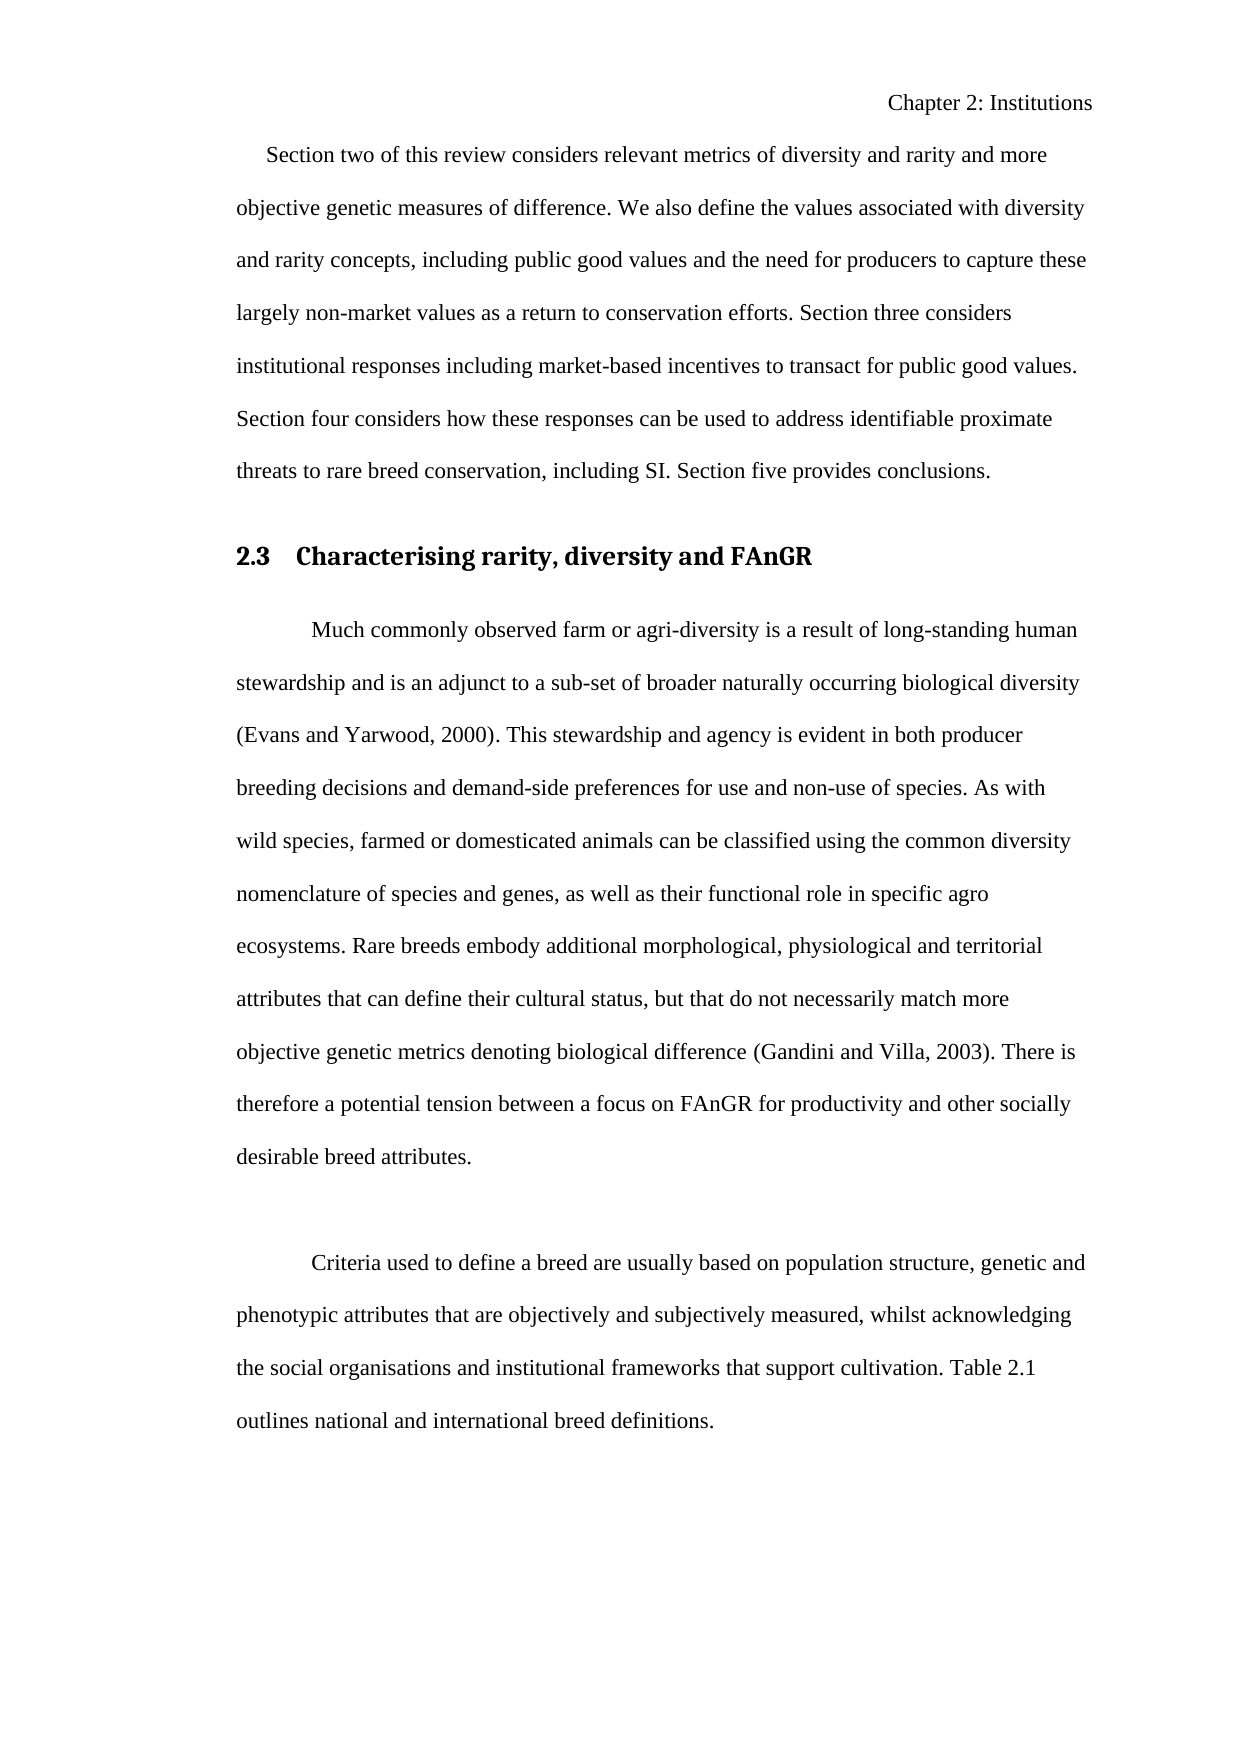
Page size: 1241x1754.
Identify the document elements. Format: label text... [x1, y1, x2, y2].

text Criteria used to define a breed are usually based on population structure, genetic and phenotypic attributes that are objectively and subjectively measured, whilst acknowledging the social organisations and institutional frameworks that support cultivation. Table 2.1 outlines national and international breed definitions. [236, 1249, 1092, 1433]
text Much commonly observed farm or agri-diversity is a result of long-standing human stewardship and is an adjunct to a sub-set of broader naturally occurring biological diversity (Evans and Yarwood, 2000). This stewardship and agency is evident in both producer breeding decisions and demand-side preferences for use and non-use of species. As with wild species, farmed or domesticated animals can be classified using the common diversity nomenclature of species and genes, as well as their functional role in specific agro ecosystems. Rare breeds embody additional morphological, physiological and territorial attributes that can define their cultural status, but that do not necessarily match more objective genetic metrics denoting biological difference (Gandini and Villa, 2003). There is therefore a potential tension between a focus on FAnGR for productivity and other socially desirable breed attributes. [236, 616, 1092, 1169]
text Section two of this review considers relevant metrics of diversity and rarity and more objective genetic measures of difference. We also define the values associated with diversity and rarity concepts, including public good values and the need for producers to capture these largely non-market values as a return to conservation efforts. Section three considers institutional responses including market-based incentives to transact for public good values. Section four considers how these responses can be used to address identifiable proximate threats to rare breed conservation, including SI. Section five provides conclusions. [236, 141, 1092, 484]
subtitle Characterising rarity, diversity and FAnGR [236, 541, 1092, 572]
